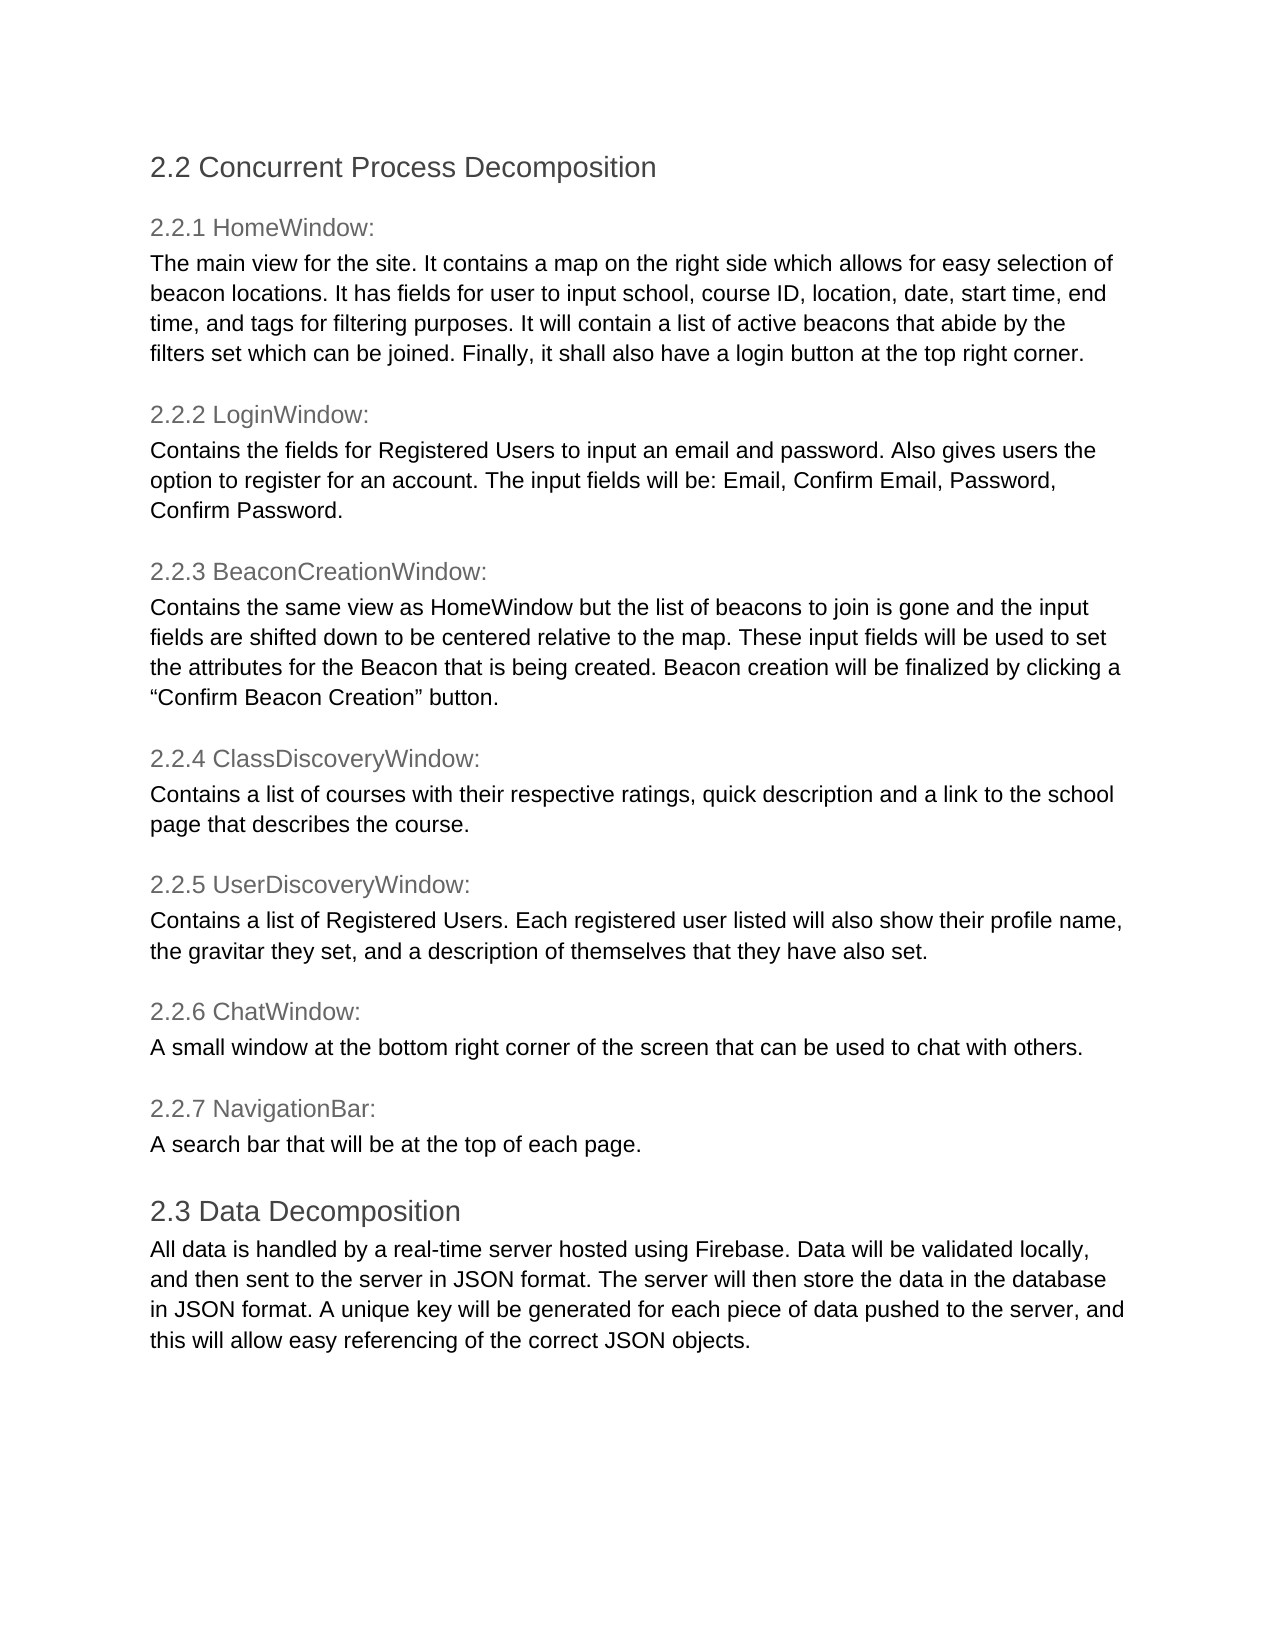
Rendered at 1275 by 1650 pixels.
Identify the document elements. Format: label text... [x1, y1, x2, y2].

text Contains a list of courses with their respective ratings, quick description and a link to the school page that describes the course. [150, 781, 1125, 837]
text Contains the fields for Registered Users to input an email and password. Also gives users the option to register for an account. The input fields will be: Email, Confirm Email, Password, Confirm Password. [150, 437, 1125, 524]
text Contains a list of Registered Users. Each registered user listed will also show their profile name, the gravitar they set, and a description of themselves that they have also set. [150, 907, 1125, 964]
subtitle 2.2.5 UserDiscoveryWindow: [150, 870, 1125, 899]
text Contains the same view as HomeWindow but the list of beacons to join is gone and the input fields are shifted down to be centered relative to the map. These input fields will be used to set the attributes for the Beacon that is being created. Beacon creation will be finalized by clicking a “Confirm Beacon Creation” button. [150, 594, 1125, 711]
subtitle 2.3 Data Decomposition [150, 1194, 1125, 1228]
text All data is handled by a real-time server hosted using Firebase. Data will be validated locally, and then sent to the server in JSON format. The server will then store the data in the database in JSON format. A unique key will be generated for each piece of data pushed to the server, and this will allow easy referencing of the correct JSON objects. [150, 1236, 1125, 1353]
subtitle 2.2.7 NavigationBar: [150, 1093, 1125, 1122]
subtitle 2.2.3 BeaconCreationWindow: [150, 557, 1125, 585]
subtitle 2.2 Concurrent Process Decomposition [150, 150, 1125, 183]
subtitle 2.2.4 ClassDiscoveryWindow: [150, 744, 1125, 772]
subtitle 2.2.2 LoginWindow: [150, 400, 1125, 428]
text A small window at the bottom right corner of the screen that can be used to chat with others. [150, 1034, 1125, 1061]
text A search bar that will be at the top of each page. [150, 1131, 1125, 1157]
text The main view for the site. It contains a map on the right side which allows for easy selection of beacon locations. It has fields for user to input school, course ID, location, date, start time, end time, and tags for filtering purposes. It will contain a list of active beacons that abide by the filters set which can be joined. Finally, it shall also have a login button at the top right corner. [150, 250, 1125, 367]
subtitle 2.2.6 ChatWindow: [150, 997, 1125, 1026]
subtitle 2.2.1 HomeWindow: [150, 213, 1125, 241]
